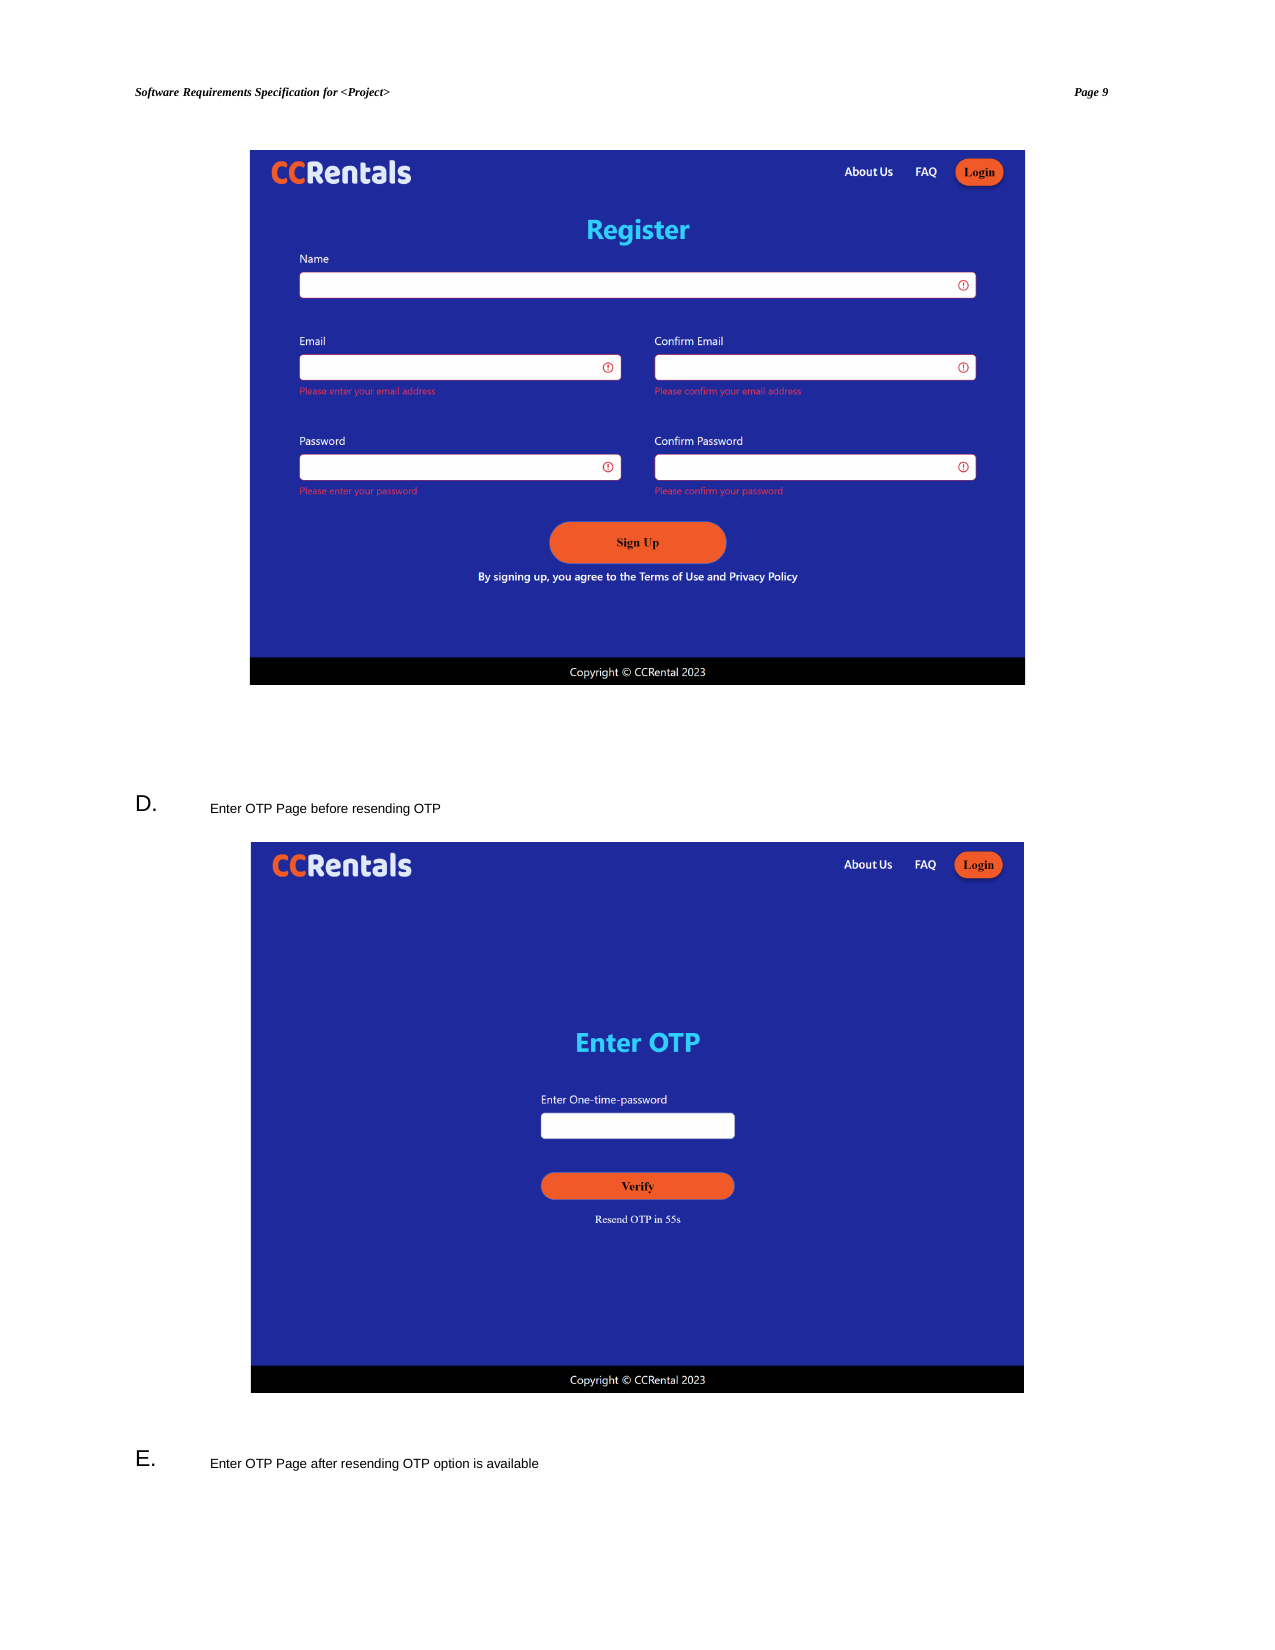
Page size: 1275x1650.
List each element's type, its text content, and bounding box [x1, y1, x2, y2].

picture [249, 150, 1025, 685]
list Enter OTP Page after resending OTP option is available [135, 1445, 1140, 1472]
picture [250, 842, 1024, 1393]
list Enter OTP Page before resending OTP [135, 790, 1140, 816]
